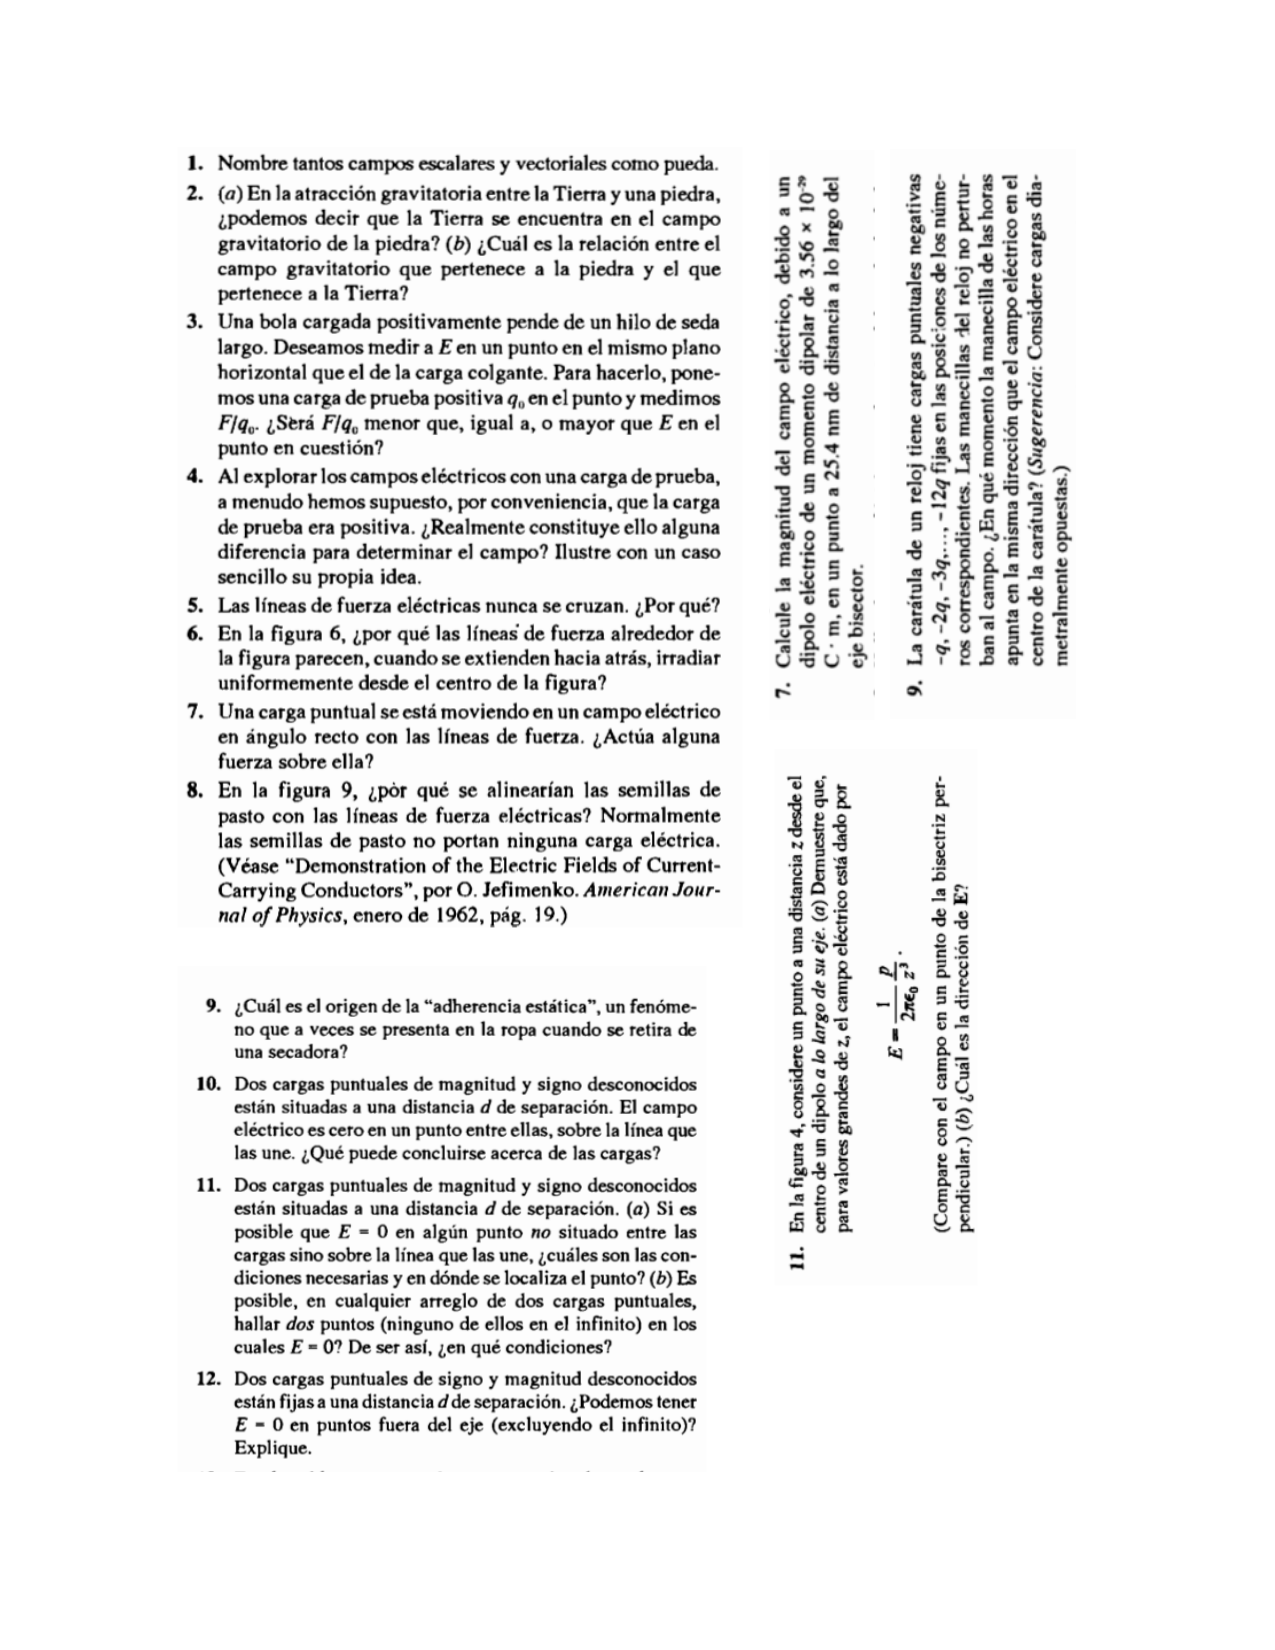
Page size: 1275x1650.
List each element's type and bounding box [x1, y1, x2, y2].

picture [769, 150, 875, 720]
picture [177, 147, 743, 948]
picture [774, 749, 1011, 1316]
picture [889, 149, 1076, 719]
picture [177, 966, 751, 1472]
